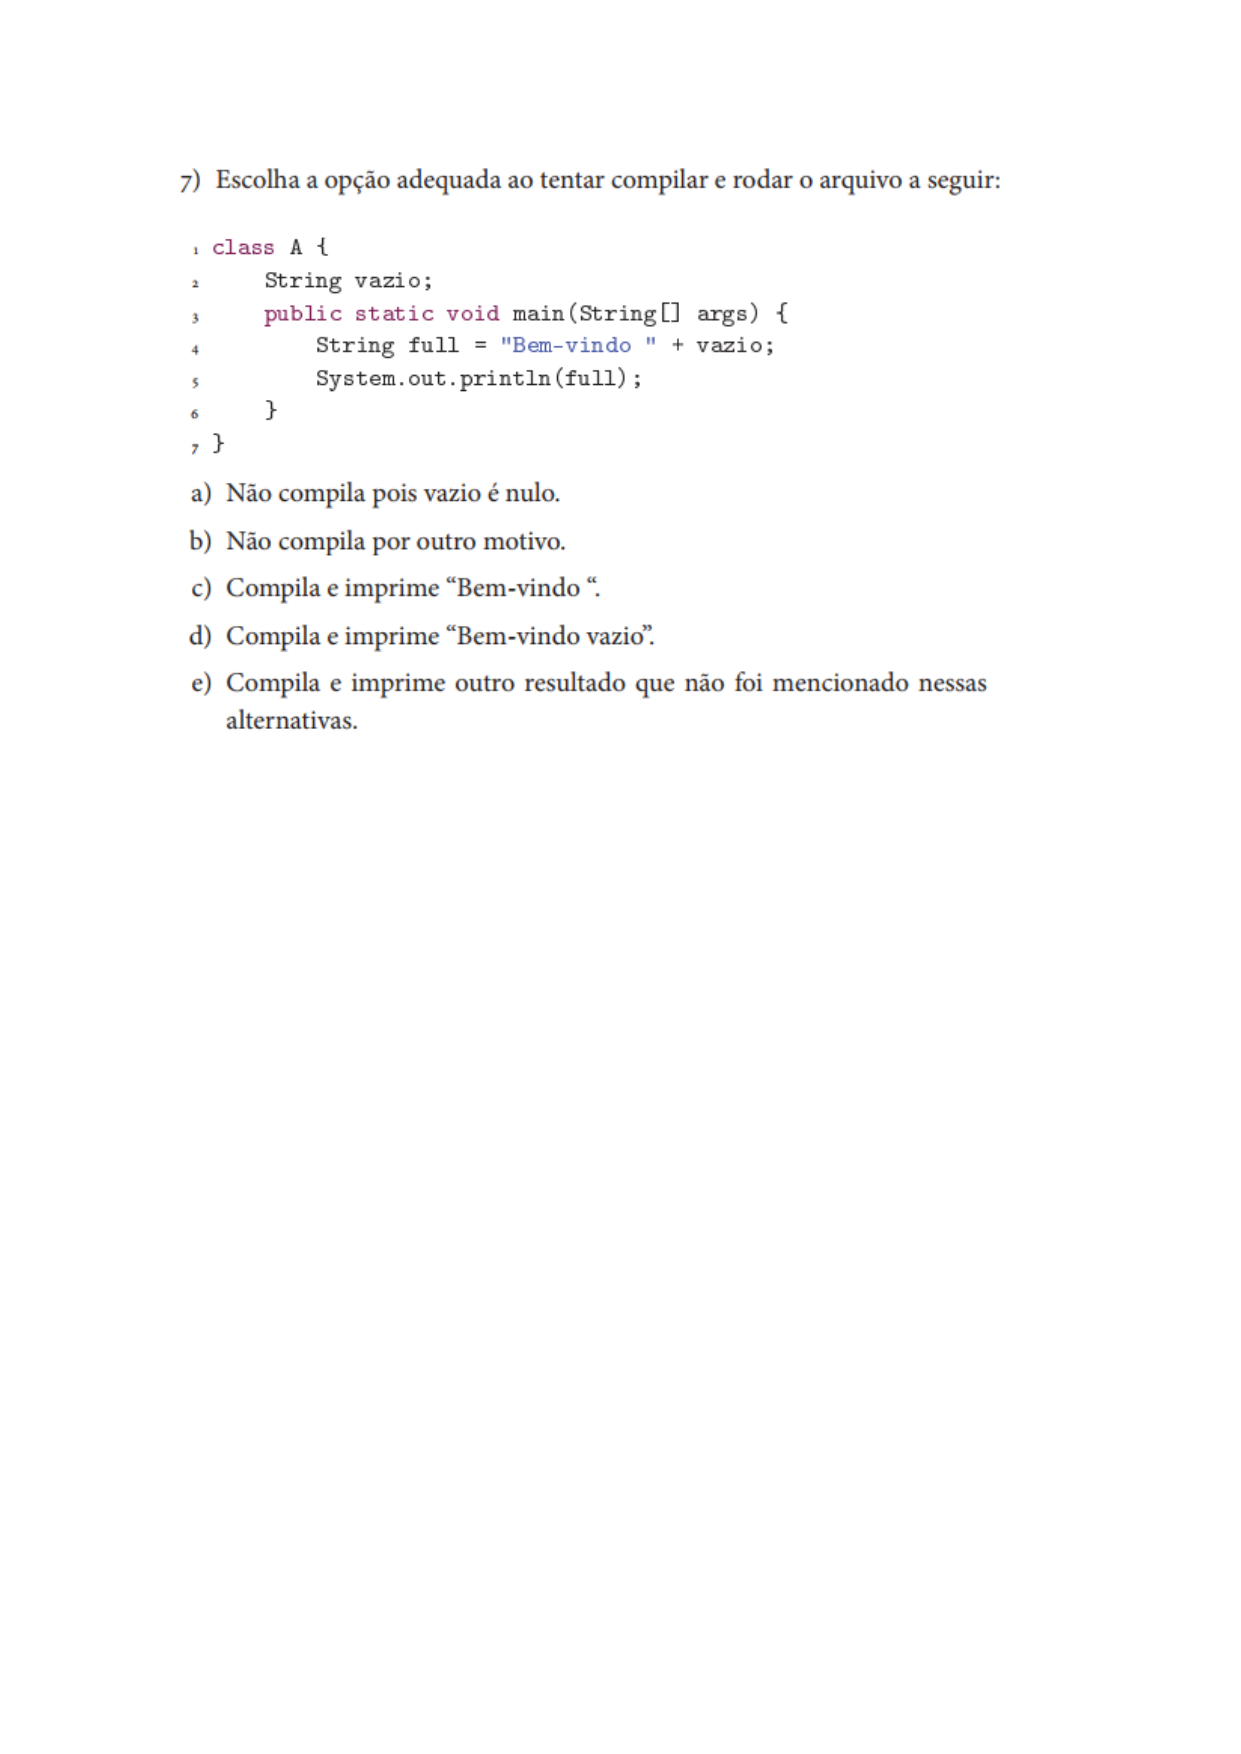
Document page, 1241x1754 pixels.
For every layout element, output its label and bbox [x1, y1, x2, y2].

picture [176, 146, 1063, 750]
